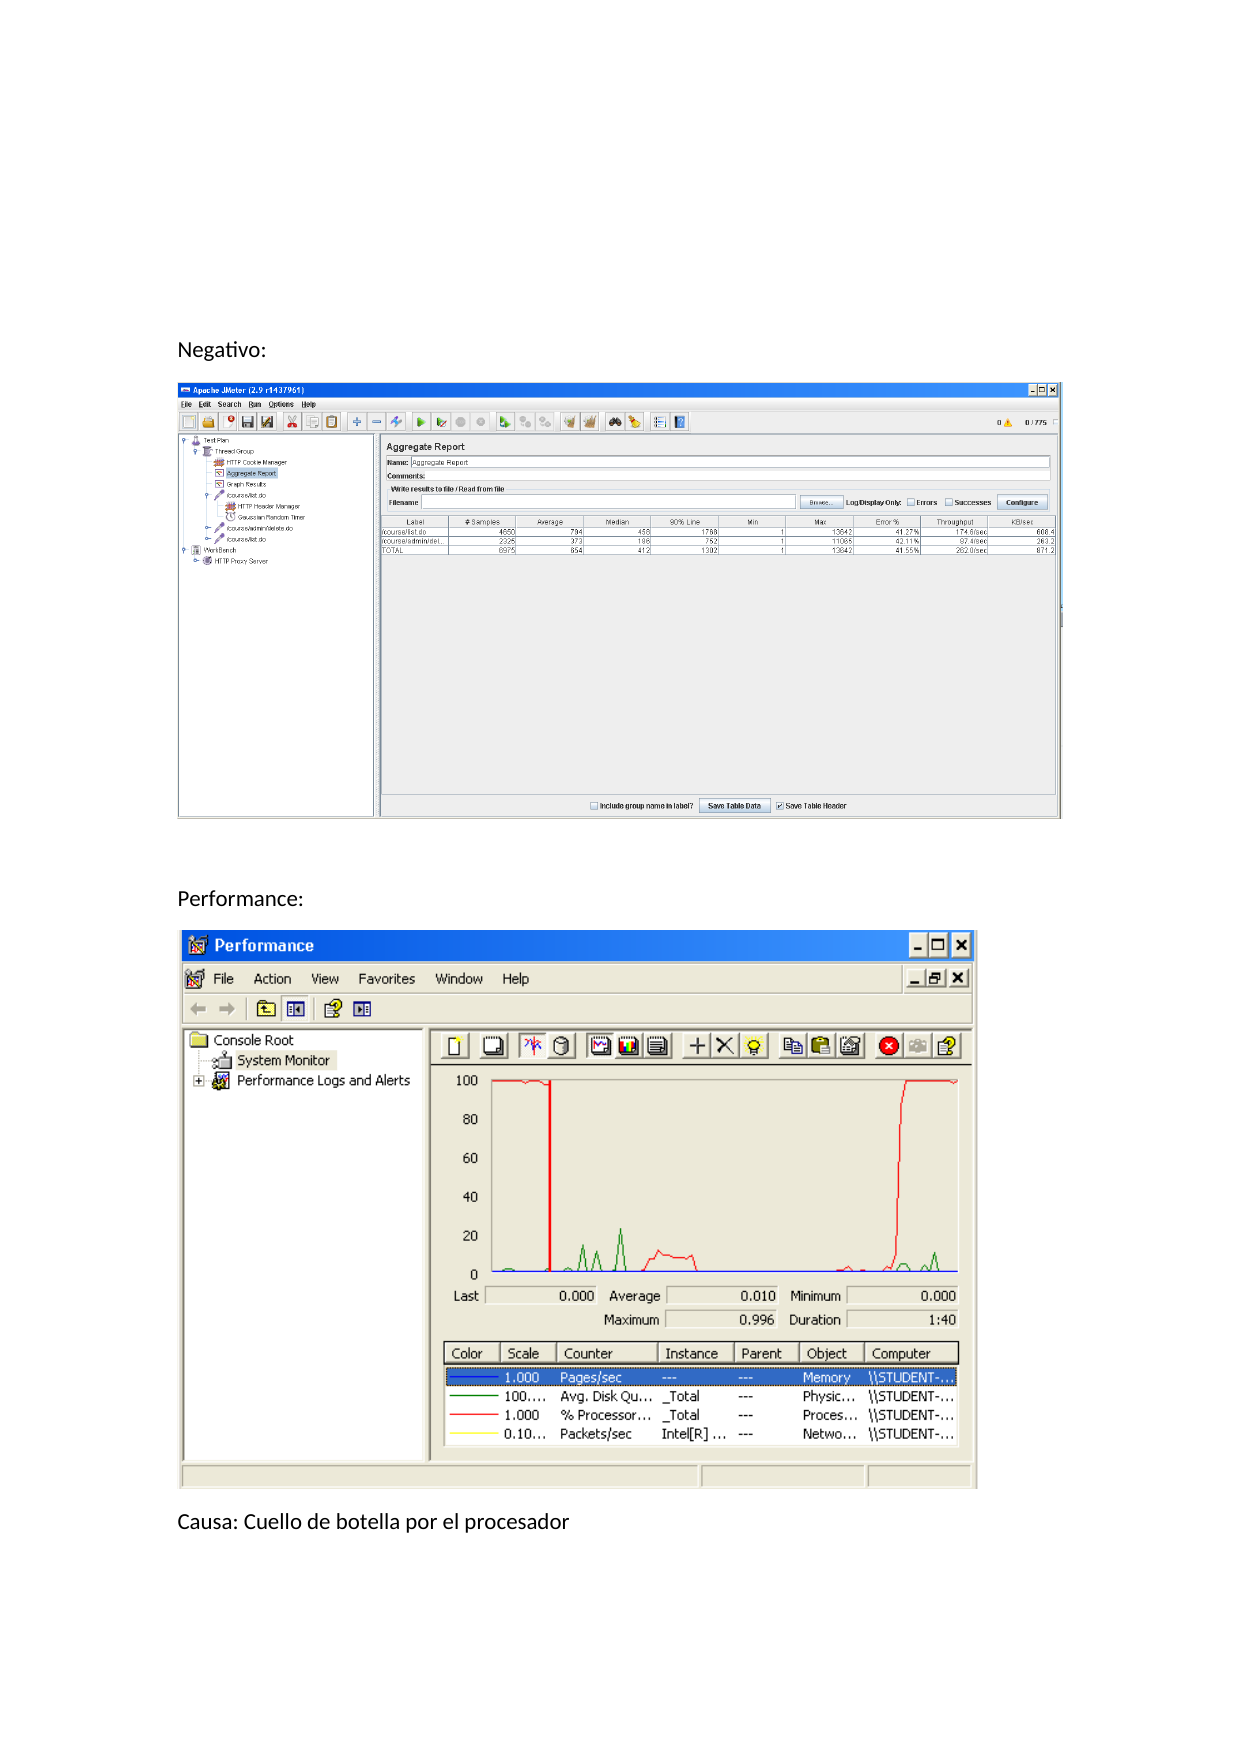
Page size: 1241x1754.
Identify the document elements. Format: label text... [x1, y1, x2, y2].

text Negativo: [177, 335, 1063, 363]
text Performance: [177, 884, 1063, 912]
picture [177, 930, 978, 1489]
text Causa: Cuello de botella por el procesador [177, 1507, 1063, 1535]
picture [177, 382, 1063, 819]
